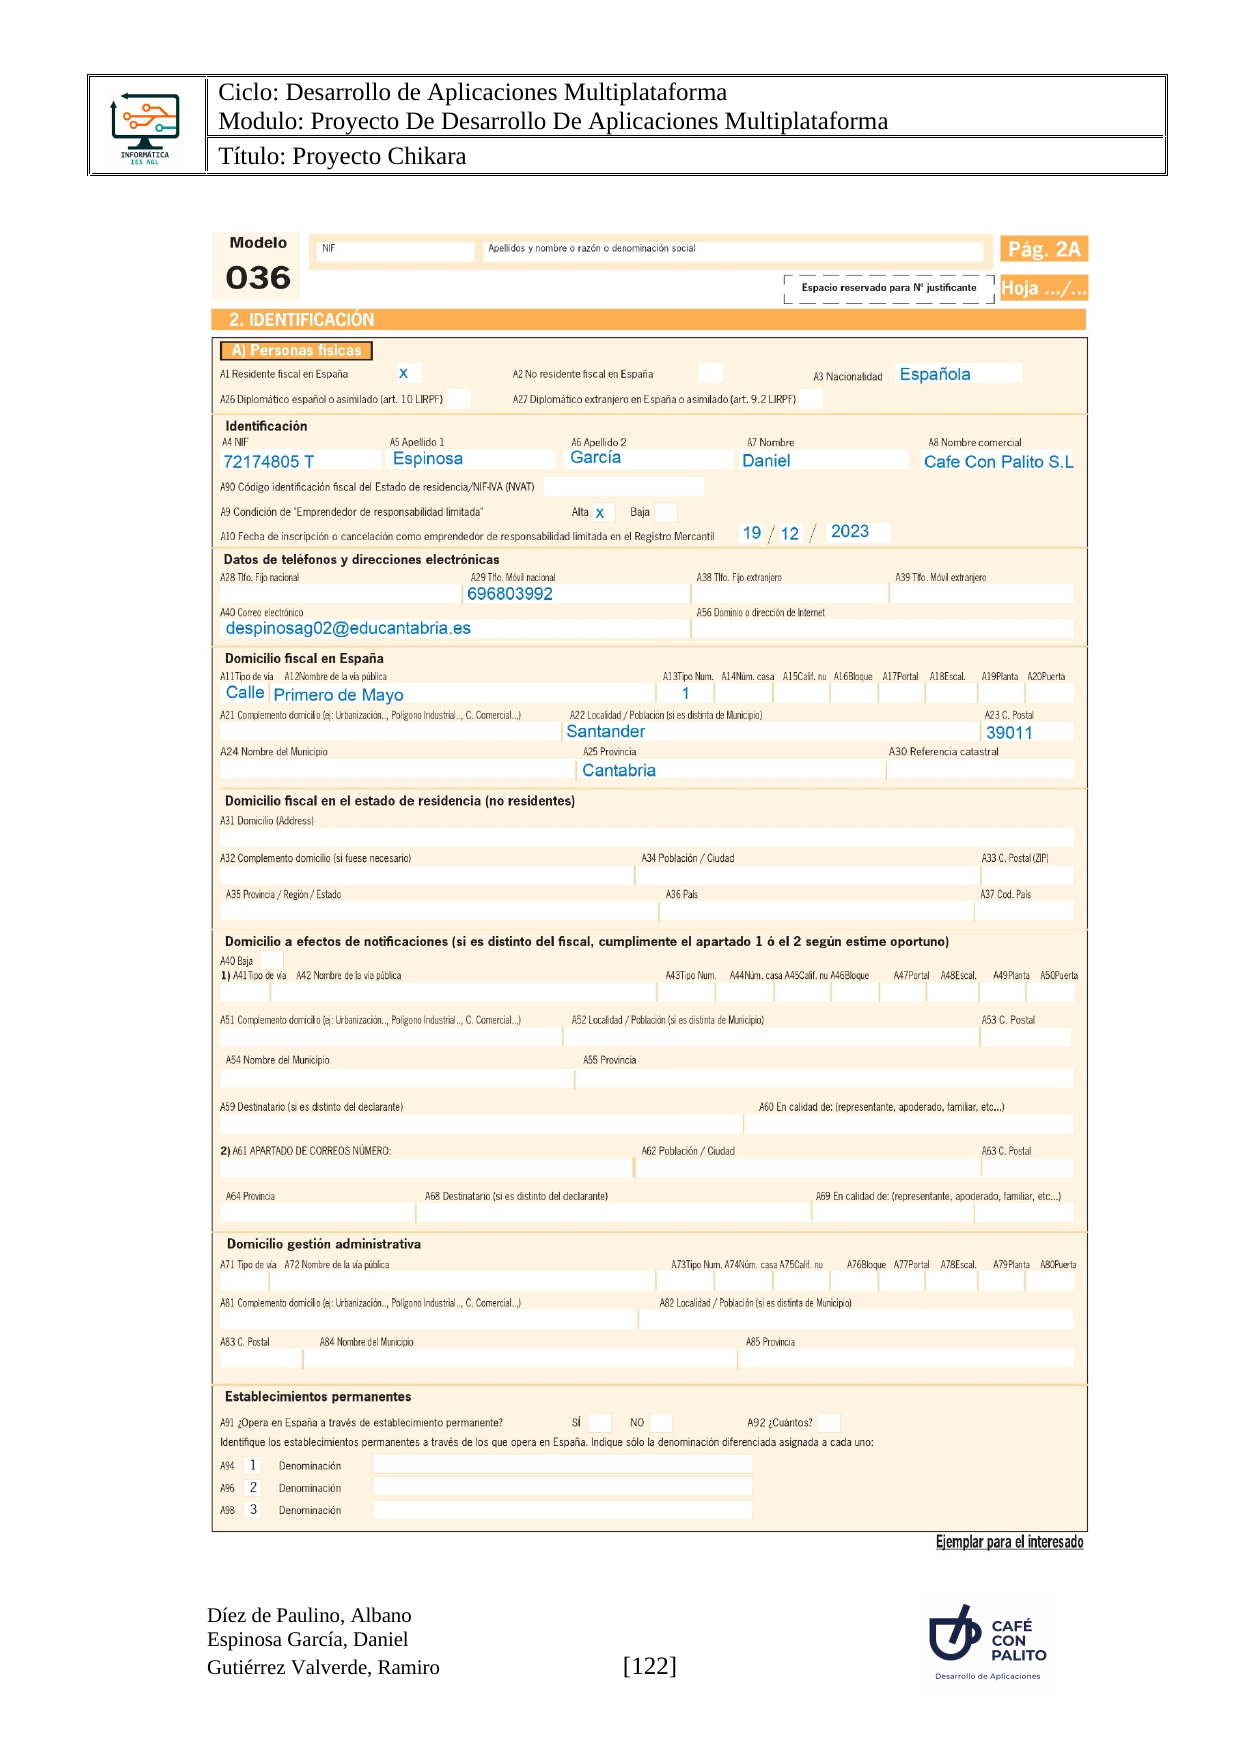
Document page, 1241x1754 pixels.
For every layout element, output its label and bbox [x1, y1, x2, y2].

picture [151, 207, 1118, 1575]
picture [921, 1595, 1058, 1695]
picture [106, 87, 186, 168]
